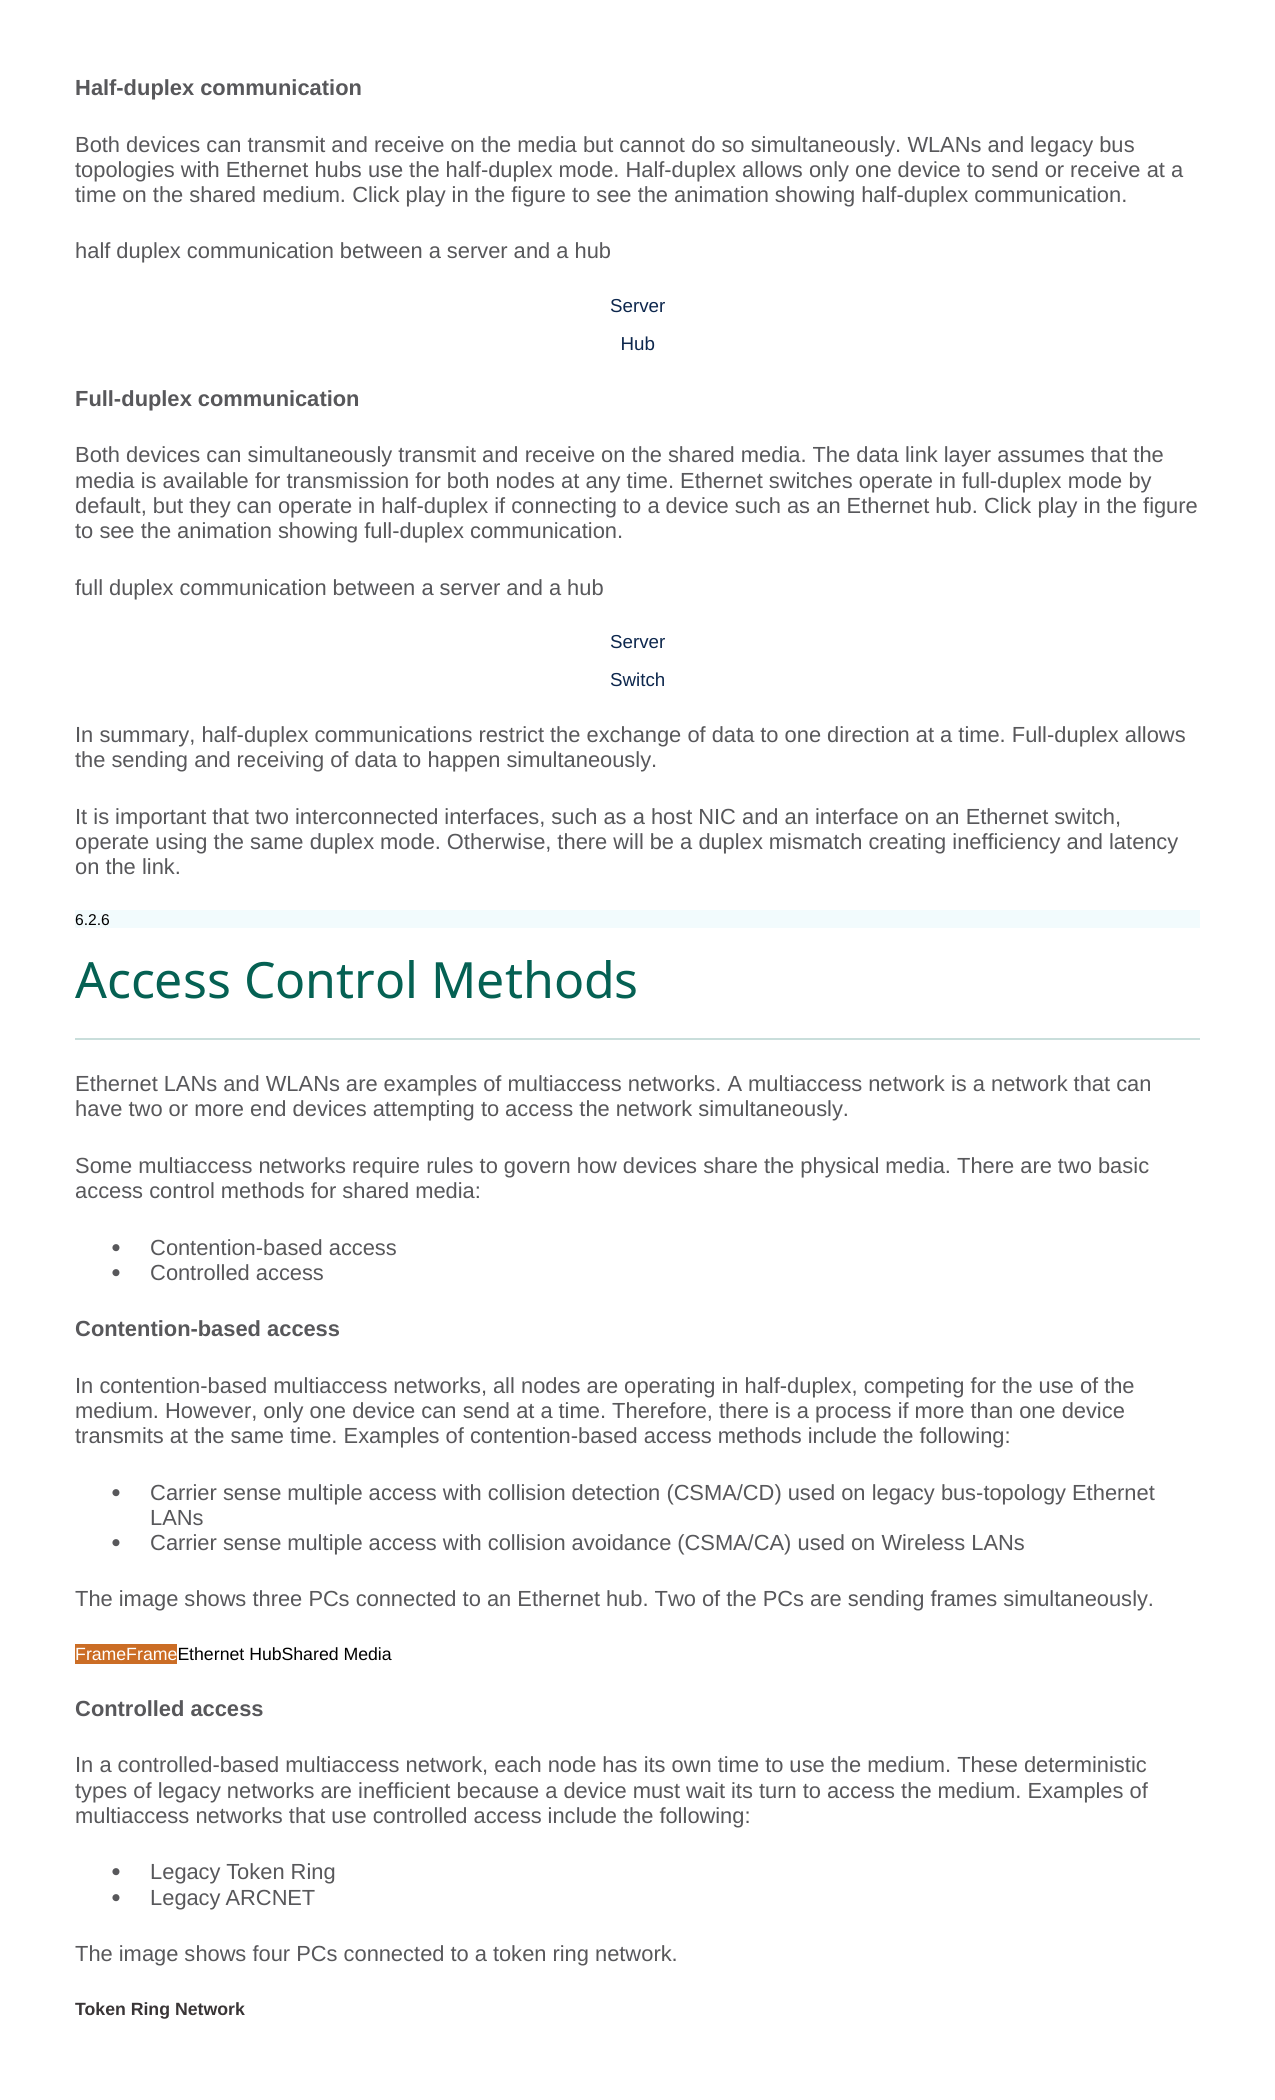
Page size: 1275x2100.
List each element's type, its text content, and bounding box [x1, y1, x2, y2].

list Legacy Token Ring [112, 1859, 1200, 1884]
text Controlled access [75, 1696, 1200, 1721]
list Legacy ARCNET [112, 1884, 1200, 1909]
text Both devices can transmit and receive on the media but cannot do so simultaneously. WLANs and legacy bus topologies with Ethernet hubs use the half-duplex mode. Half-duplex allows only one device to send or receive at a time on the shared medium. Click play in the figure to see the animation showing half-duplex communication. [75, 131, 1200, 207]
text Token Ring Network [75, 1997, 1200, 2019]
text Both devices can simultaneously transmit and receive on the shared media. The data link layer assumes that the media is available for transmission for both nodes at any time. Ethernet switches operate in full-duplex mode by default, but they can operate in half-duplex if connecting to a device such as an Ethernet hub. Click play in the figure to see the animation showing full-duplex communication. [75, 442, 1200, 543]
text 6.2.6 [75, 910, 1200, 928]
text Switch [75, 669, 1200, 691]
text Hub [75, 333, 1200, 354]
text Half-duplex communication [75, 75, 1200, 100]
text In contention-based multiaccess networks, all nodes are operating in half-duplex, competing for the use of the medium. However, only one device can send at a time. Therefore, there is a process if more than one device transmits at the same time. Examples of contention-based access methods include the following: [75, 1372, 1200, 1448]
text Some multiaccess networks require rules to govern how devices share the physical media. There are two basic access control methods for shared media: [75, 1153, 1200, 1203]
text In a controlled-based multiaccess network, each node has its own time to use the medium. These deterministic types of legacy networks are inefficient because a device must wait its turn to access the medium. Examples of multiaccess networks that use controlled access include the following: [75, 1752, 1200, 1828]
text Full-duplex communication [75, 386, 1200, 411]
text FrameFrameEthernet HubShared Media [75, 1643, 1200, 1664]
list Carrier sense multiple access with collision detection (CSMA/CD) used on legacy bus-topology Ethernet LANs [112, 1479, 1200, 1530]
subtitle Access Control Methods [75, 945, 1200, 1038]
text Server [75, 631, 1200, 652]
text Contention-based access [75, 1316, 1200, 1341]
text full duplex communication between a server and a hub [75, 574, 1200, 599]
text half duplex communication between a server and a hub [75, 238, 1200, 263]
list Controlled access [112, 1259, 1200, 1285]
text It is important that two interconnected interfaces, such as a host NIC and an interface on an Ethernet switch, operate using the same duplex mode. Otherwise, there will be a duplex mismatch creating inefficiency and latency on the link. [75, 803, 1200, 879]
list Carrier sense multiple access with collision avoidance (CSMA/CA) used on Wireless LANs [112, 1530, 1200, 1555]
text The image shows three PCs connected to an Ethernet hub. Two of the PCs are sending frames simultaneously. [75, 1586, 1200, 1611]
text In summary, half-duplex communications restrict the exchange of data to one direction at a time. Full-duplex allows the sending and receiving of data to happen simultaneously. [75, 722, 1200, 772]
text Ethernet LANs and WLANs are examples of multiaccess networks. A multiaccess network is a network that can have two or more end devices attempting to access the network simultaneously. [75, 1071, 1200, 1121]
text Server [75, 295, 1200, 316]
text The image shows four PCs connected to a token ring network. [75, 1941, 1200, 1966]
list Contention-based access [112, 1234, 1200, 1259]
